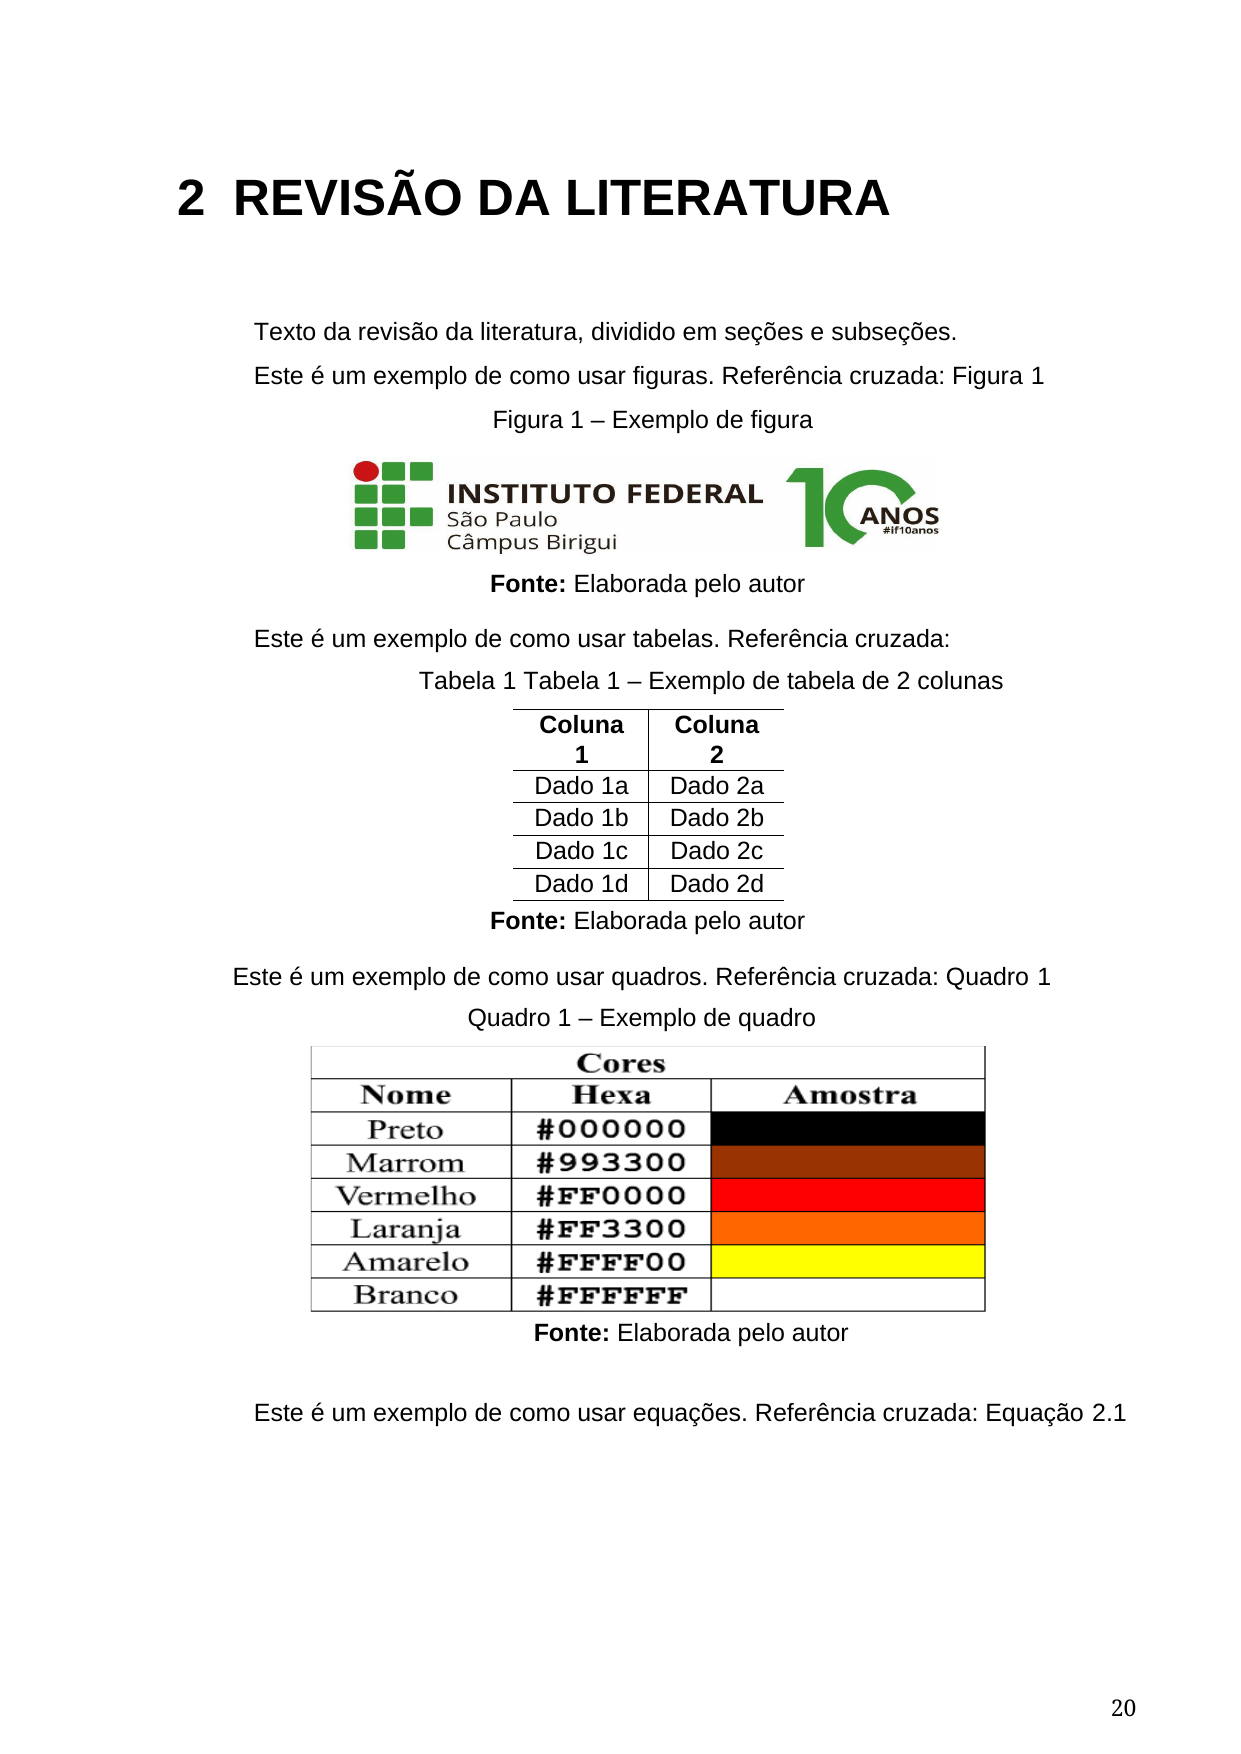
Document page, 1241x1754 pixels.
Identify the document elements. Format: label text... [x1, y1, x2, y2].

text Figura 1 – Exemplo de figura [492, 405, 1240, 434]
table_cell Dado 2c [649, 836, 784, 867]
text Este é um exemplo de como usar equações. Referência cruzada: Equação 2.1 [254, 1398, 1240, 1427]
table_cell Dado 1b [513, 803, 648, 835]
subtitle REVISÃO DA LITERATURA [177, 167, 1240, 226]
text Fonte: Elaborada pelo autor [221, 1318, 1240, 1347]
table_cell Dado 1c [513, 836, 648, 867]
text Fonte: Elaborada pelo autor [490, 906, 1240, 935]
table_cell Dado 2b [649, 803, 784, 835]
text Este é um exemplo de como usar tabelas. Referência cruzada: Tabela 1 Tabela 1 – Exemplo de tabela de 2 colunas [254, 624, 1029, 694]
table_cell Dado 2a [649, 771, 784, 802]
text Este é um exemplo de como usar figuras. Referência cruzada: Figura 1 [254, 361, 1240, 390]
table_cell Dado 2d [649, 869, 784, 900]
text Fonte: Elaborada pelo autor [490, 464, 1240, 597]
table_header Coluna 2 [649, 710, 784, 770]
table_cell Dado 1a [513, 771, 648, 802]
picture [348, 457, 942, 556]
table_cell Dado 1d [513, 869, 648, 900]
table_header Coluna 1 [513, 710, 648, 770]
text Este é um exemplo de como usar quadros. Referência cruzada: Quadro 1 Quadro 1 – Exemplo de quadro [223, 962, 1060, 1032]
text Texto da revisão da literatura, dividido em seções e subseções. [254, 317, 1240, 346]
picture [310, 1046, 986, 1314]
